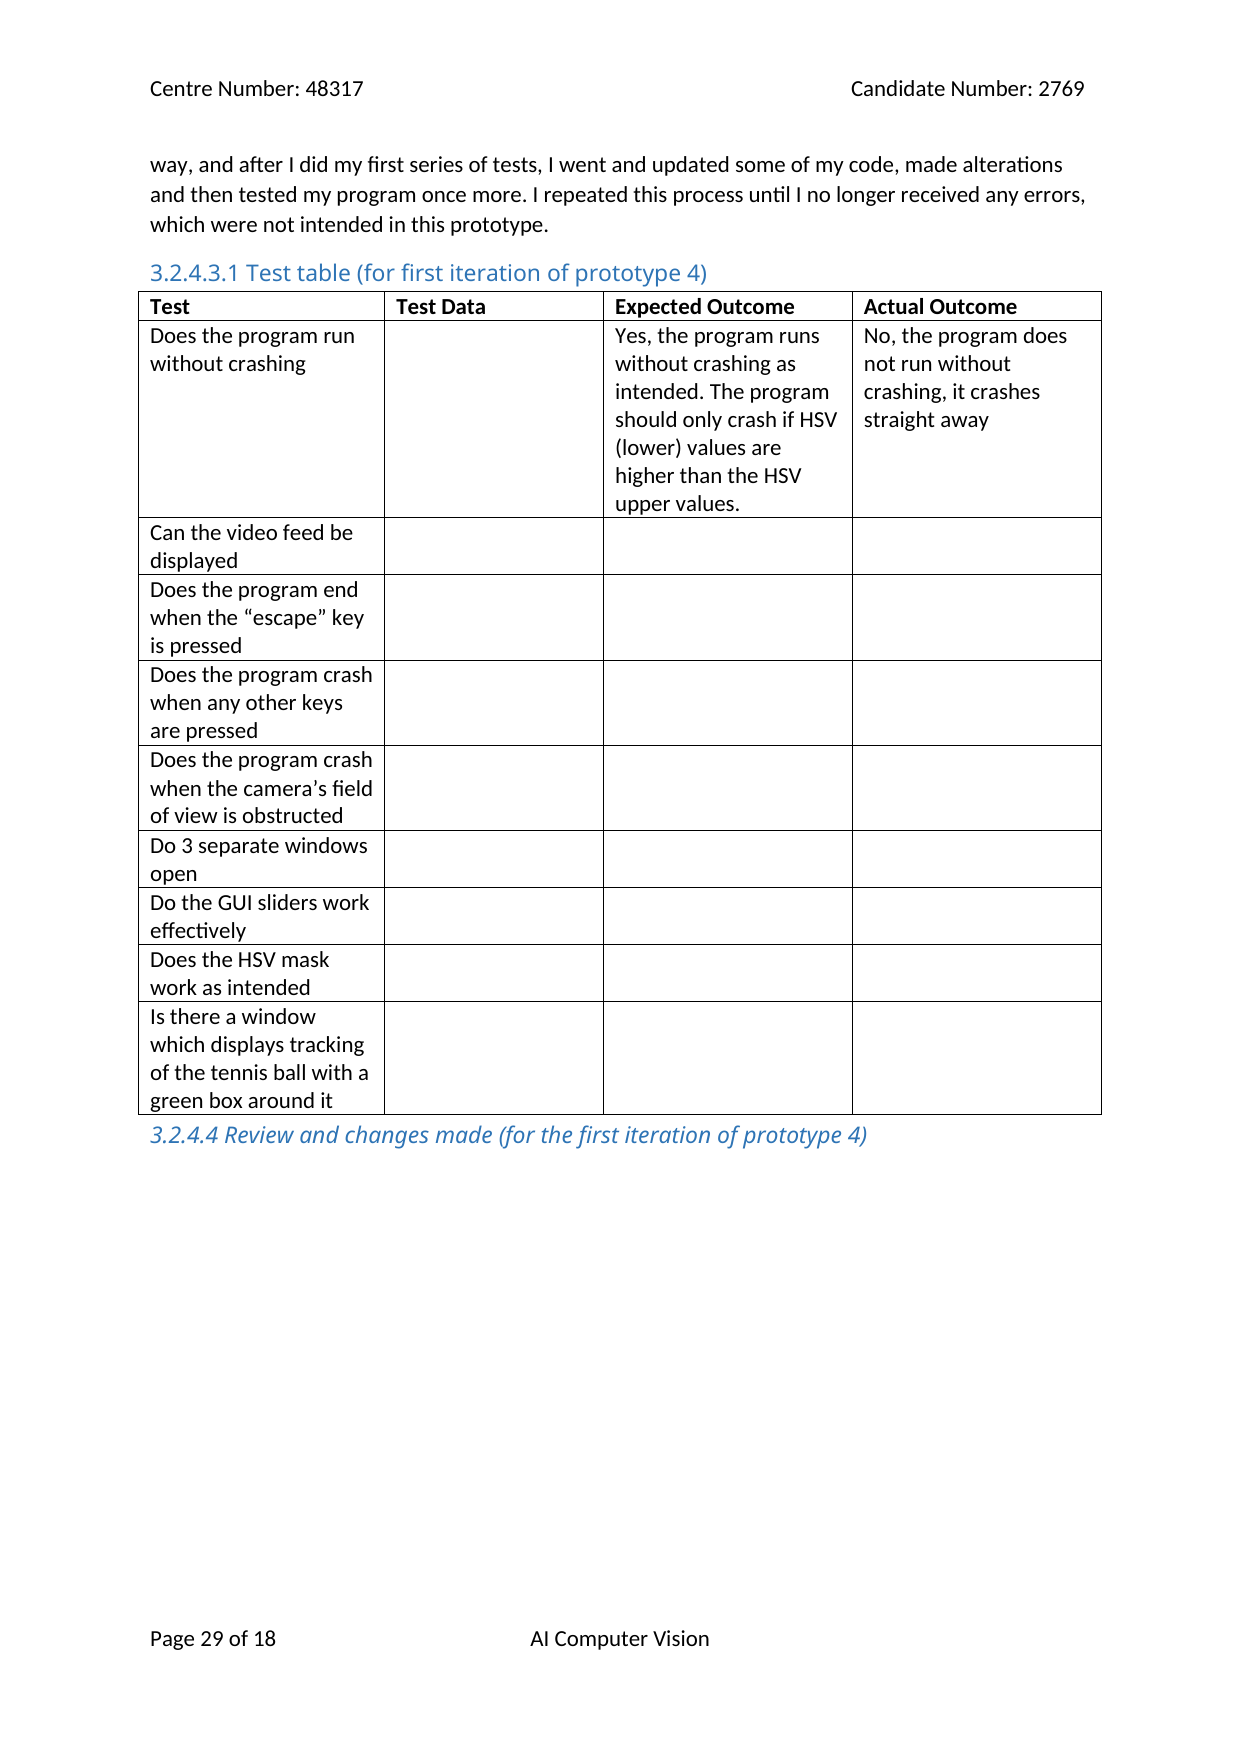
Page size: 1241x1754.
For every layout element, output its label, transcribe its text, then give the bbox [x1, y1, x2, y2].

table_cell [604, 518, 852, 574]
table_cell [604, 1002, 852, 1114]
table_cell [853, 661, 1101, 744]
table_cell [385, 575, 603, 659]
table_cell [385, 661, 603, 744]
table_cell [853, 1002, 1101, 1114]
table_cell [853, 575, 1101, 659]
table_cell Does the program crash when the camera’s field of view is obstructed [139, 746, 384, 830]
table_cell [853, 746, 1101, 830]
table_cell Does the program crash when any other keys are pressed [139, 661, 384, 744]
table_header Test [139, 292, 384, 320]
table_cell Can the video feed be displayed [139, 518, 384, 574]
table_cell No, the program does not run without crashing, it crashes straight away [853, 321, 1101, 517]
table_cell [385, 746, 603, 830]
table_cell [604, 661, 852, 744]
table_cell [853, 518, 1101, 574]
table_cell [604, 945, 852, 1001]
table_header Expected Outcome [604, 292, 852, 320]
table_cell Yes, the program runs without crashing as intended. The program should only crash if HSV (lower) values are higher than the HSV upper values. [604, 321, 852, 517]
table_cell [385, 321, 603, 517]
table_cell Does the HSV mask work as intended [139, 945, 384, 1001]
table_cell [604, 831, 852, 887]
table_cell [385, 945, 603, 1001]
table_cell Do 3 separate windows open [139, 831, 384, 887]
table_cell [385, 1002, 603, 1114]
table_cell [853, 888, 1101, 944]
table_header Actual Outcome [853, 292, 1101, 320]
table_cell [604, 575, 852, 659]
table_cell Do the GUI sliders work effectively [139, 888, 384, 944]
subtitle 3.2.4.4 Review and changes made (for the first iteration of prototype 4) [150, 1119, 1090, 1151]
table_header Test Data [385, 292, 603, 320]
table_cell [853, 945, 1101, 1001]
table_cell [385, 831, 603, 887]
table_cell [853, 831, 1101, 887]
table_cell Is there a window which displays tracking of the tennis ball with a green box around it [139, 1002, 384, 1114]
table_cell [604, 746, 852, 830]
table_cell Does the program run without crashing [139, 321, 384, 517]
subtitle 3.2.4.3.1 Test table (for first iteration of prototype 4) [150, 257, 1090, 288]
table_cell [604, 888, 852, 944]
table_cell [385, 888, 603, 944]
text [150, 150, 1090, 238]
table_cell [385, 518, 603, 574]
table_cell Does the program end when the “escape” key is pressed [139, 575, 384, 659]
